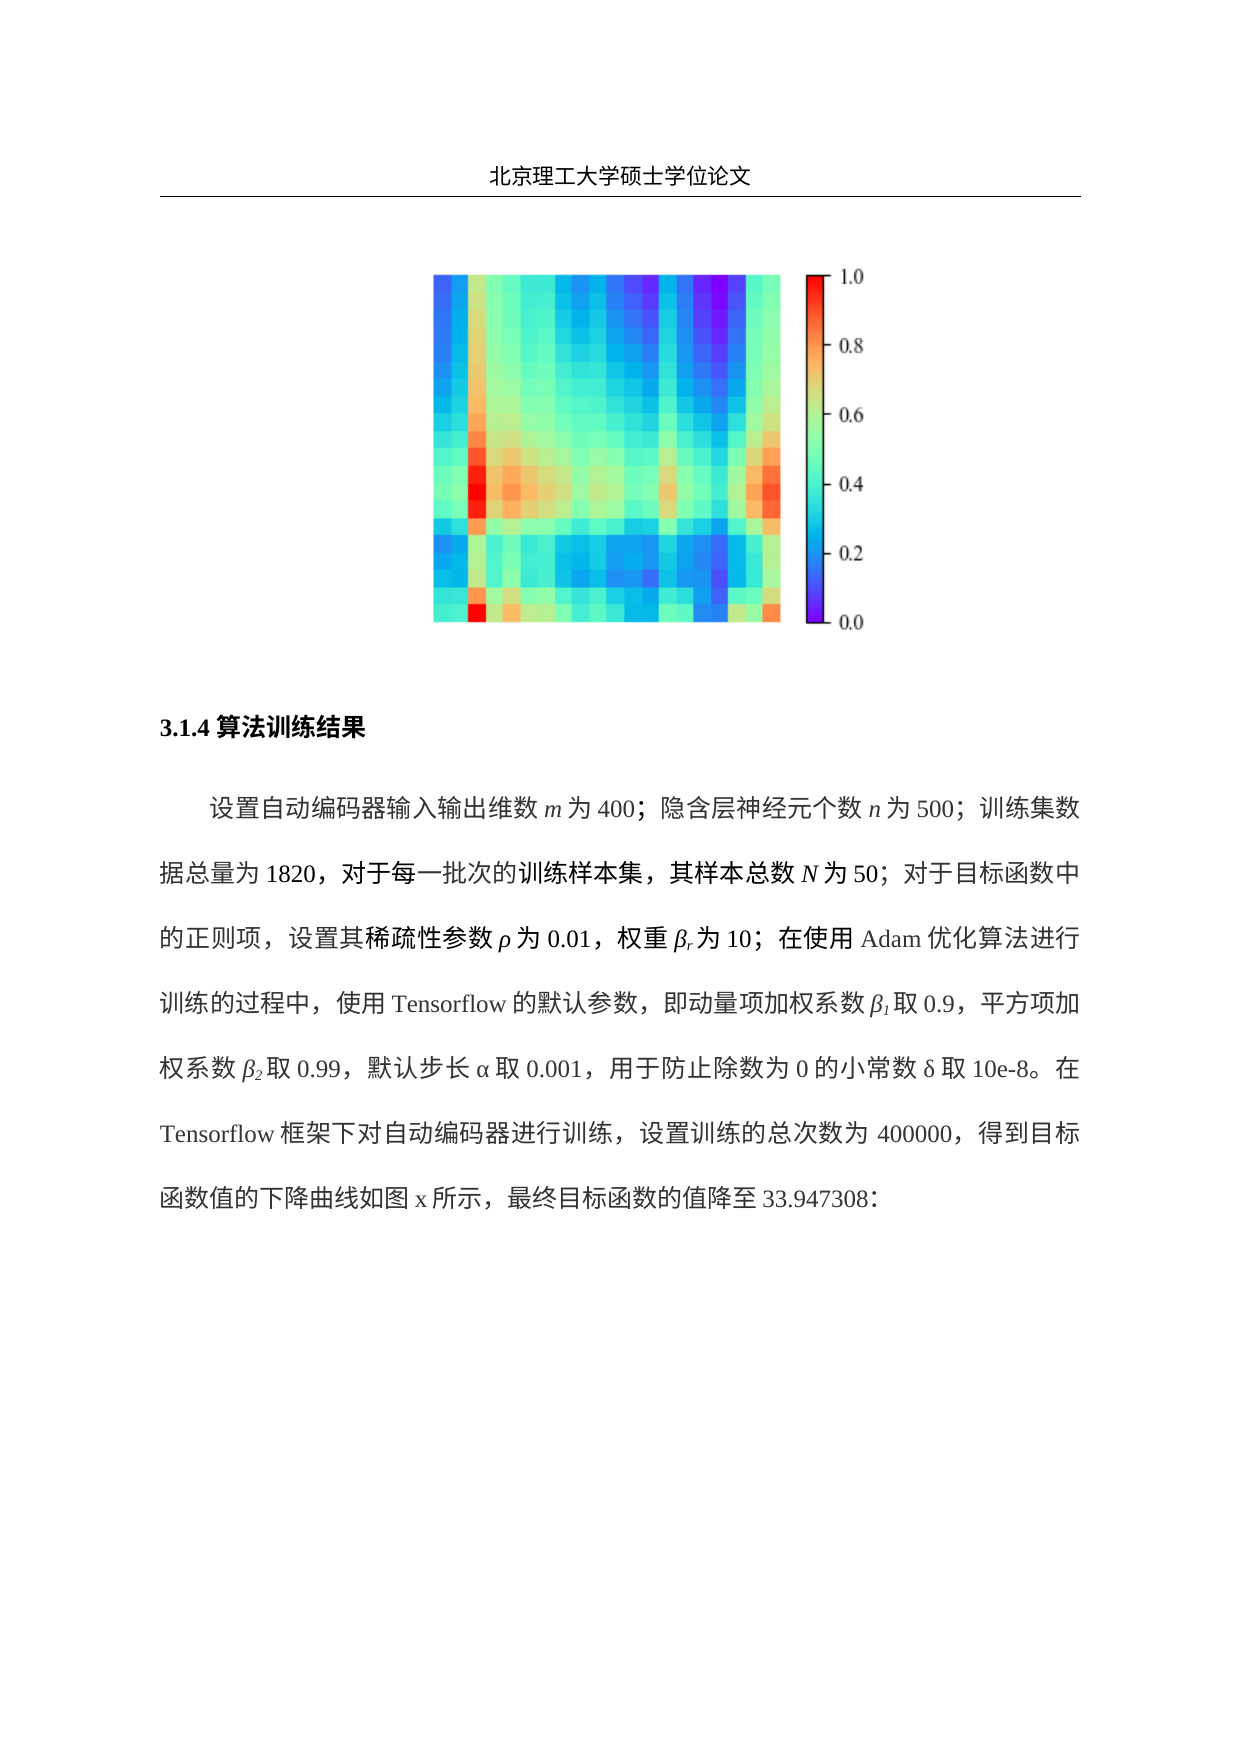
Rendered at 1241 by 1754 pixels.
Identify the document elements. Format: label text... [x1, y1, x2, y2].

picture [294, 221, 946, 672]
text 3.1.4 算法训练结果 [159, 693, 1081, 758]
text 设置自动编码器输入输出维数m为400；隐含层神经元个数n为500；训练集数据总量为1820，对于每一批次的训练样本集，其样本总数N为50；对于目标函数中的正则项，设置其稀疏性参数ρ为0.01，权重βr为10；在使用Adam优化算法进行训练的过程中，使用Tensorflow的默认参数，即动量项加权系数β1取0.9，平方项加权系数β2取0.99，默认步长α取0.001，用于防止除数为0的小常数δ取10e-8。在Tensorflow框架下对自动编码器进行训练，设置训练的总次数为400000，得到目标函数值的下降曲线如图x所示，最终目标函数的值降至33.947308： [159, 774, 1081, 1229]
